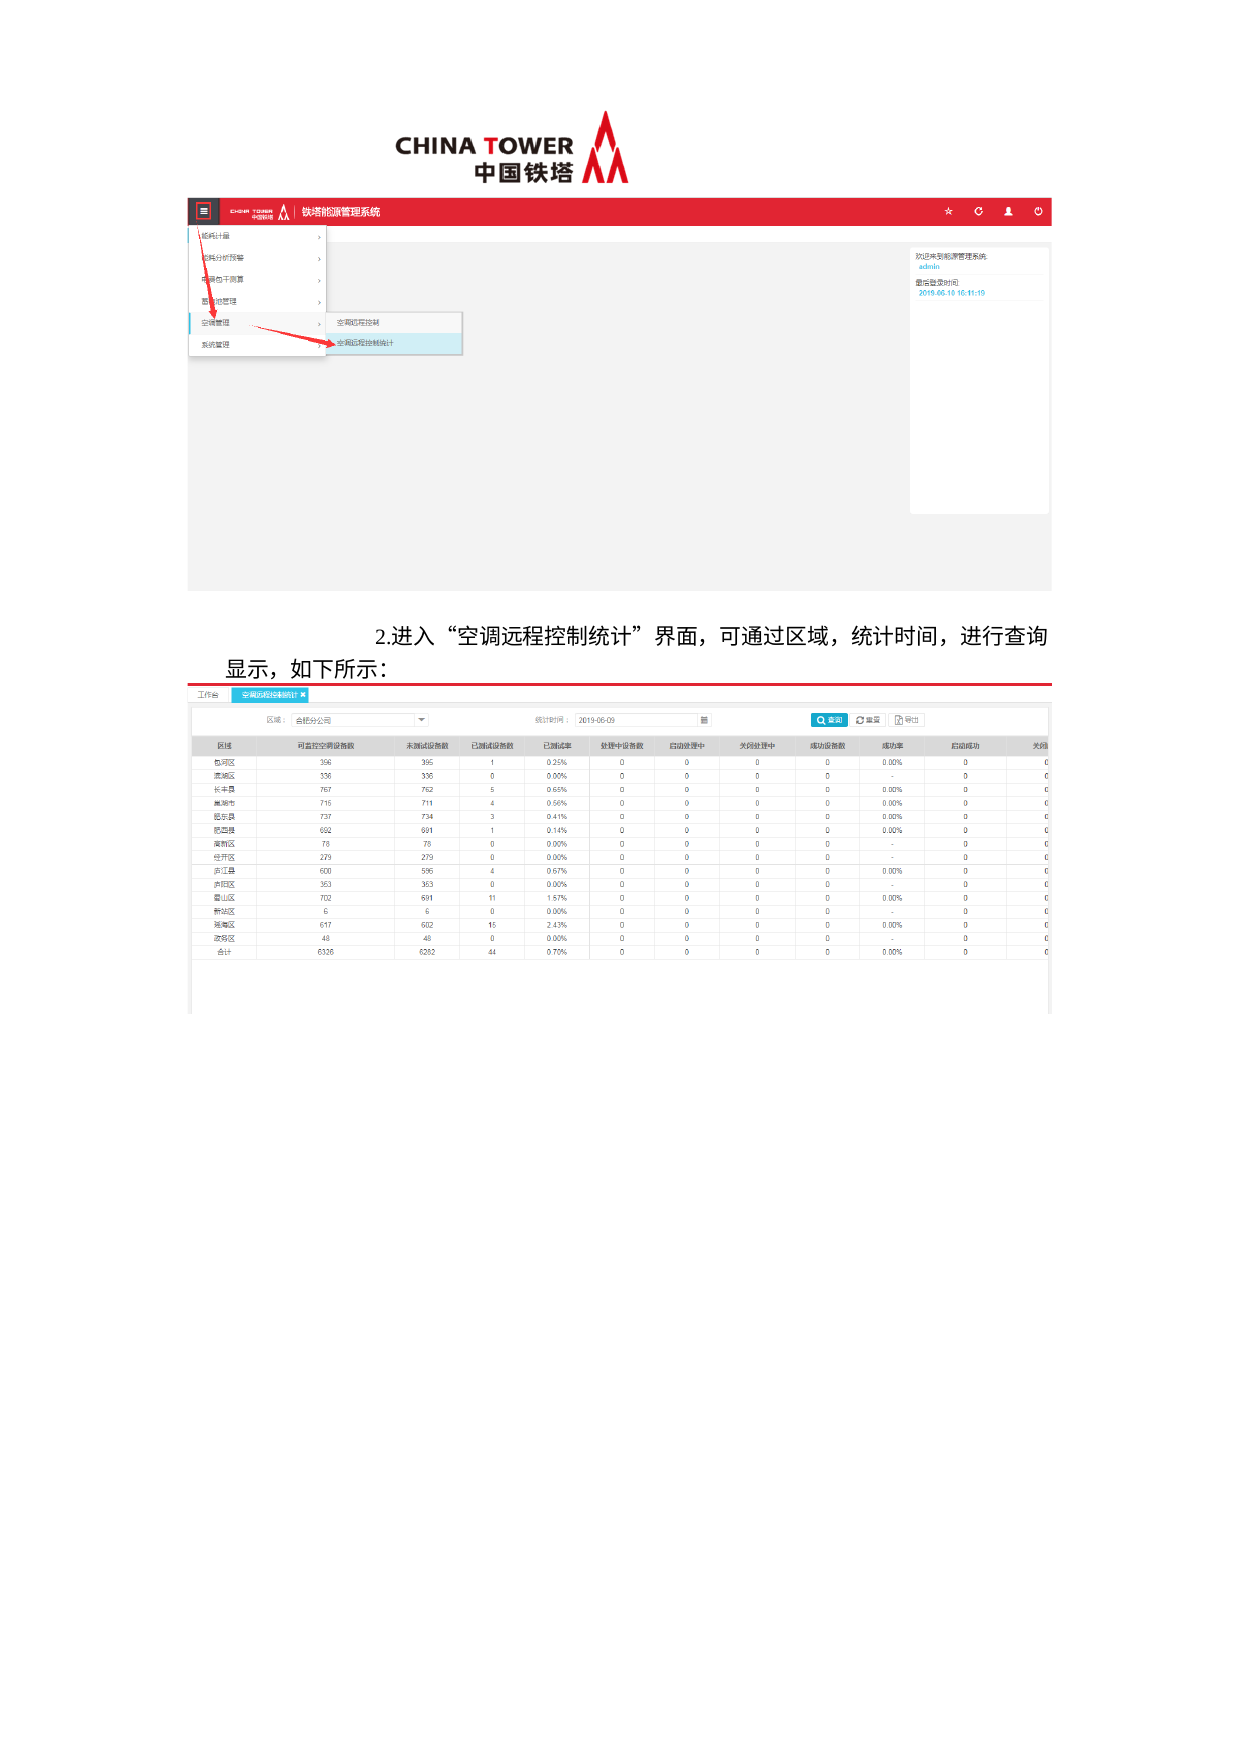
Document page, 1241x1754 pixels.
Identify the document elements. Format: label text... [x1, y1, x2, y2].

picture [187, 196, 1052, 591]
picture [187, 683, 1052, 1014]
picture [375, 90, 633, 184]
text 2.进入“空调远程控制统计”界面，可通过区域，统计时间，进行查询显示，如下所示： [225, 619, 1053, 684]
